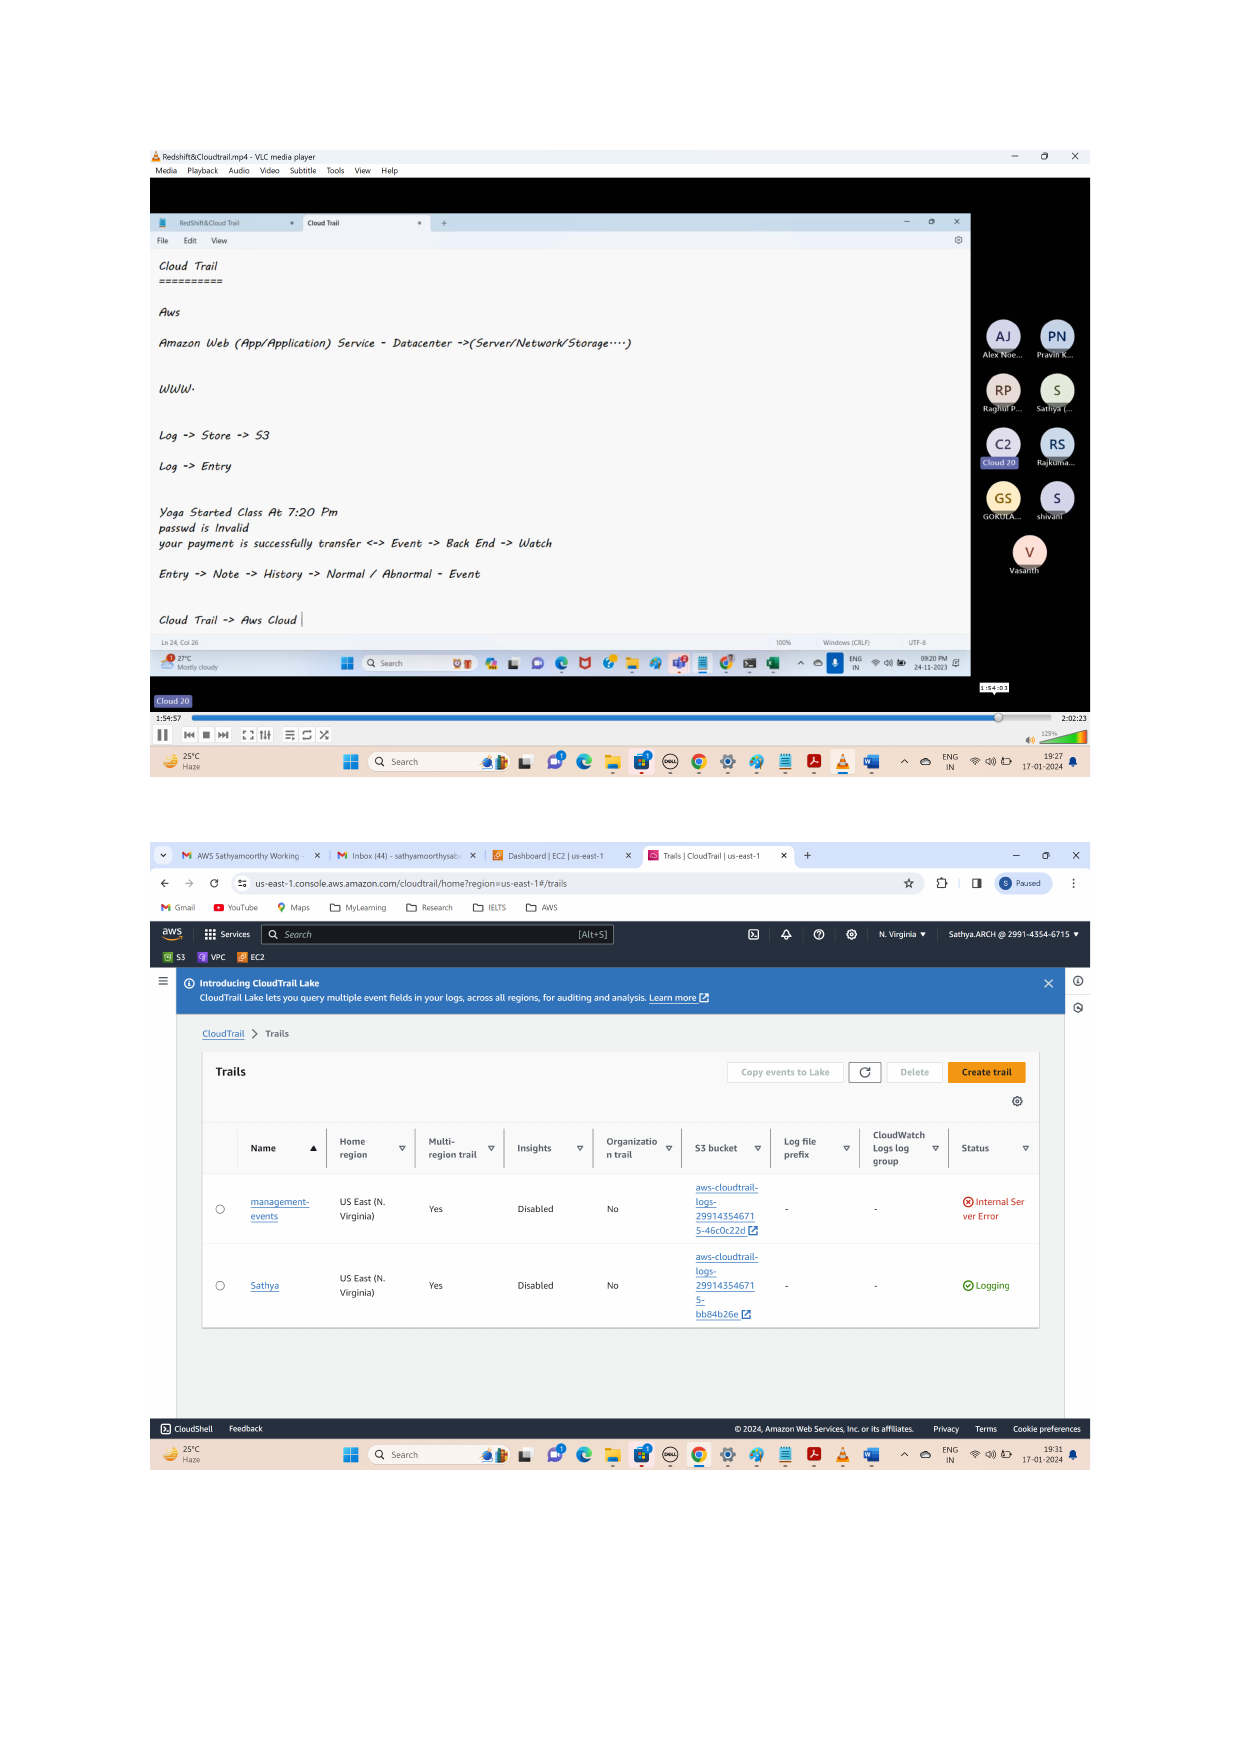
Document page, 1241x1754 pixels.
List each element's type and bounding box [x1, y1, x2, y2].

picture [150, 842, 1091, 1470]
picture [150, 150, 1091, 777]
